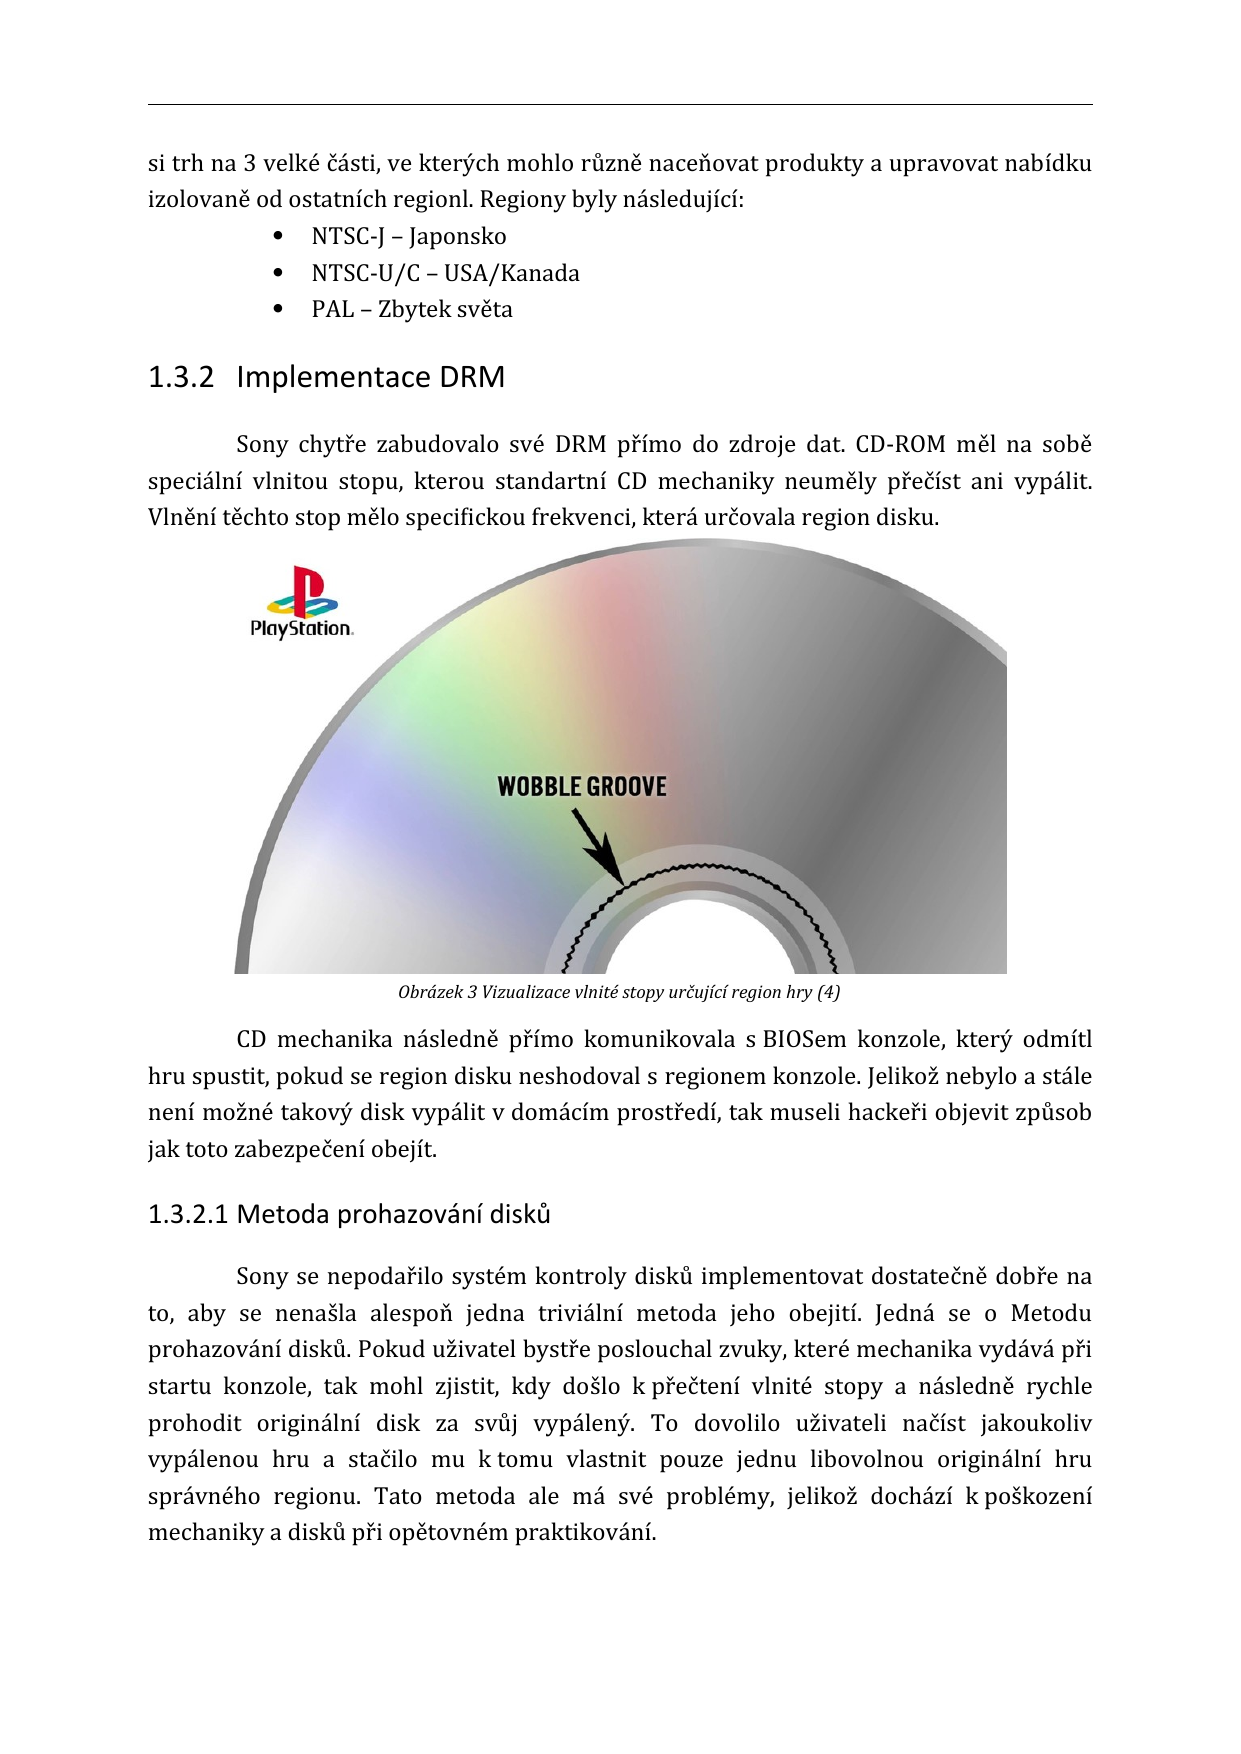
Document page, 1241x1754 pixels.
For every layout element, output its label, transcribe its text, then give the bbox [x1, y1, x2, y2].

text CD mechanika následně přímo komunikovala s BIOSem konzole, který odmítl hru spustit, pokud se region disku neshodoval s regionem konzole. Jelikož nebylo a stále není možné takový disk vypálit v domácím prostředí, tak museli hackeři objevit způsob jak toto zabezpečení obejít. [148, 1024, 1093, 1163]
subtitle Metoda prohazování disků [148, 1195, 1093, 1231]
picture [233, 538, 1007, 974]
subtitle Implementace DRM [148, 355, 1093, 396]
list NTSC-J – Japonsko [274, 221, 1093, 250]
text Sony chytře zabudovalo své DRM přímo do zdroje dat. CD-ROM měl na sobě speciální vlnitou stopu, kterou standartní CD mechaniky neuměly přečíst ani vypálit. Vlnění těchto stop mělo specifickou frekvenci, která určovala region disku. [148, 429, 1093, 531]
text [148, 148, 1093, 213]
text Obrázek 3 Vizualizace vlnité stopy určující region hry [148, 981, 1093, 1003]
list NTSC-U/C – USA/Kanada [274, 257, 1093, 287]
list PAL – Zbytek světa [274, 294, 1093, 323]
text Sony se nepodařilo systém kontroly disků implementovat dostatečně dobře na to, aby se nenašla alespoň jedna triviální metoda jeho obejití. Jedná se o Metodu prohazování disků. Pokud uživatel bystře poslouchal zvuky, které mechanika vydává při startu konzole, tak mohl zjistit, kdy došlo k přečtení vlnité stopy a následně rychle prohodit originální disk za svůj vypálený. To dovolilo uživateli načíst jakoukoliv vypálenou hru a stačilo mu k tomu vlastnit pouze jednu libovolnou originální hru správného regionu. Tato metoda ale má své problémy, jelikož dochází k poškození mechaniky a disků při opětovném praktikování. [148, 1261, 1093, 1546]
